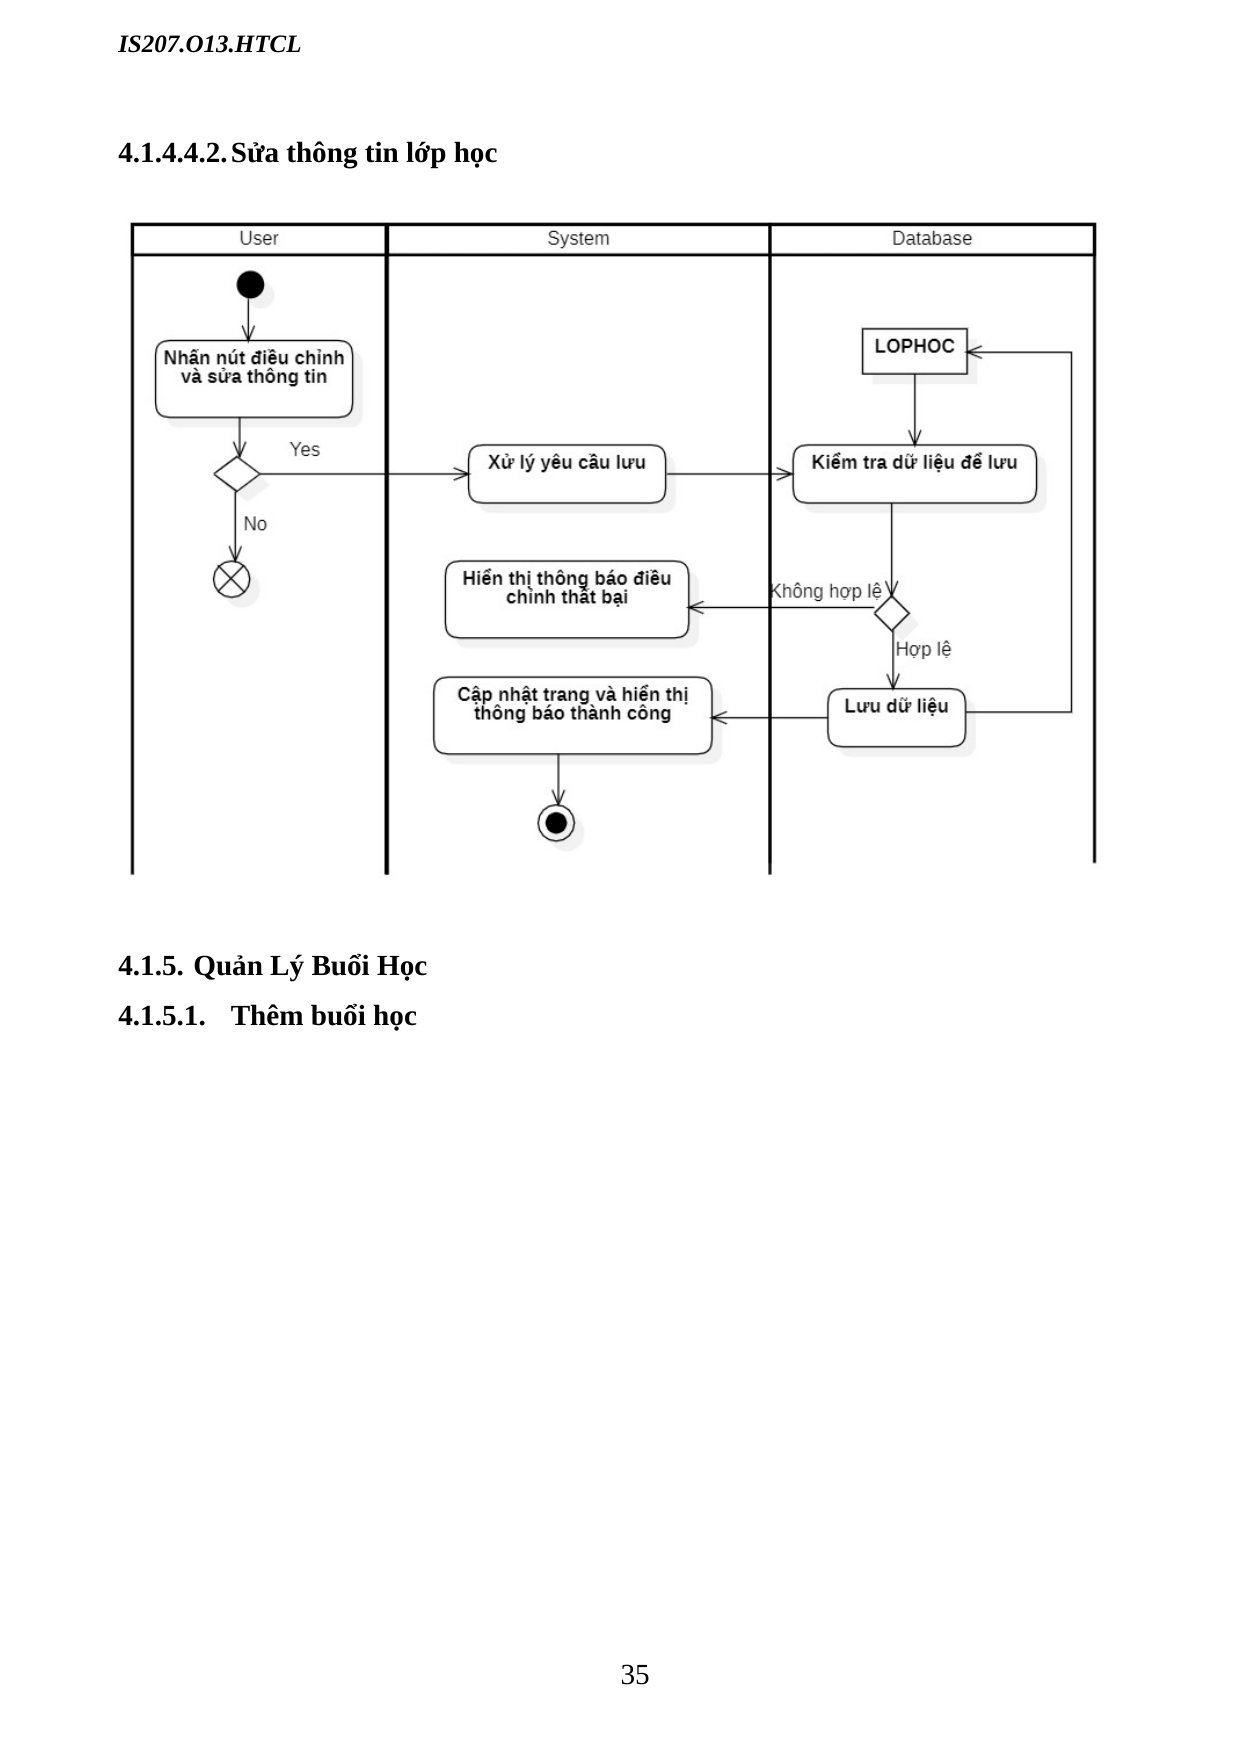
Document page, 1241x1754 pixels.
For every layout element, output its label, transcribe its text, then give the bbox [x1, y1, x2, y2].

picture [118, 210, 1152, 932]
subtitle Quản Lý Buổi Học [118, 948, 1152, 982]
subtitle Thêm buổi học [118, 998, 1152, 1032]
subtitle Sửa thông tin lớp học [118, 135, 1152, 169]
